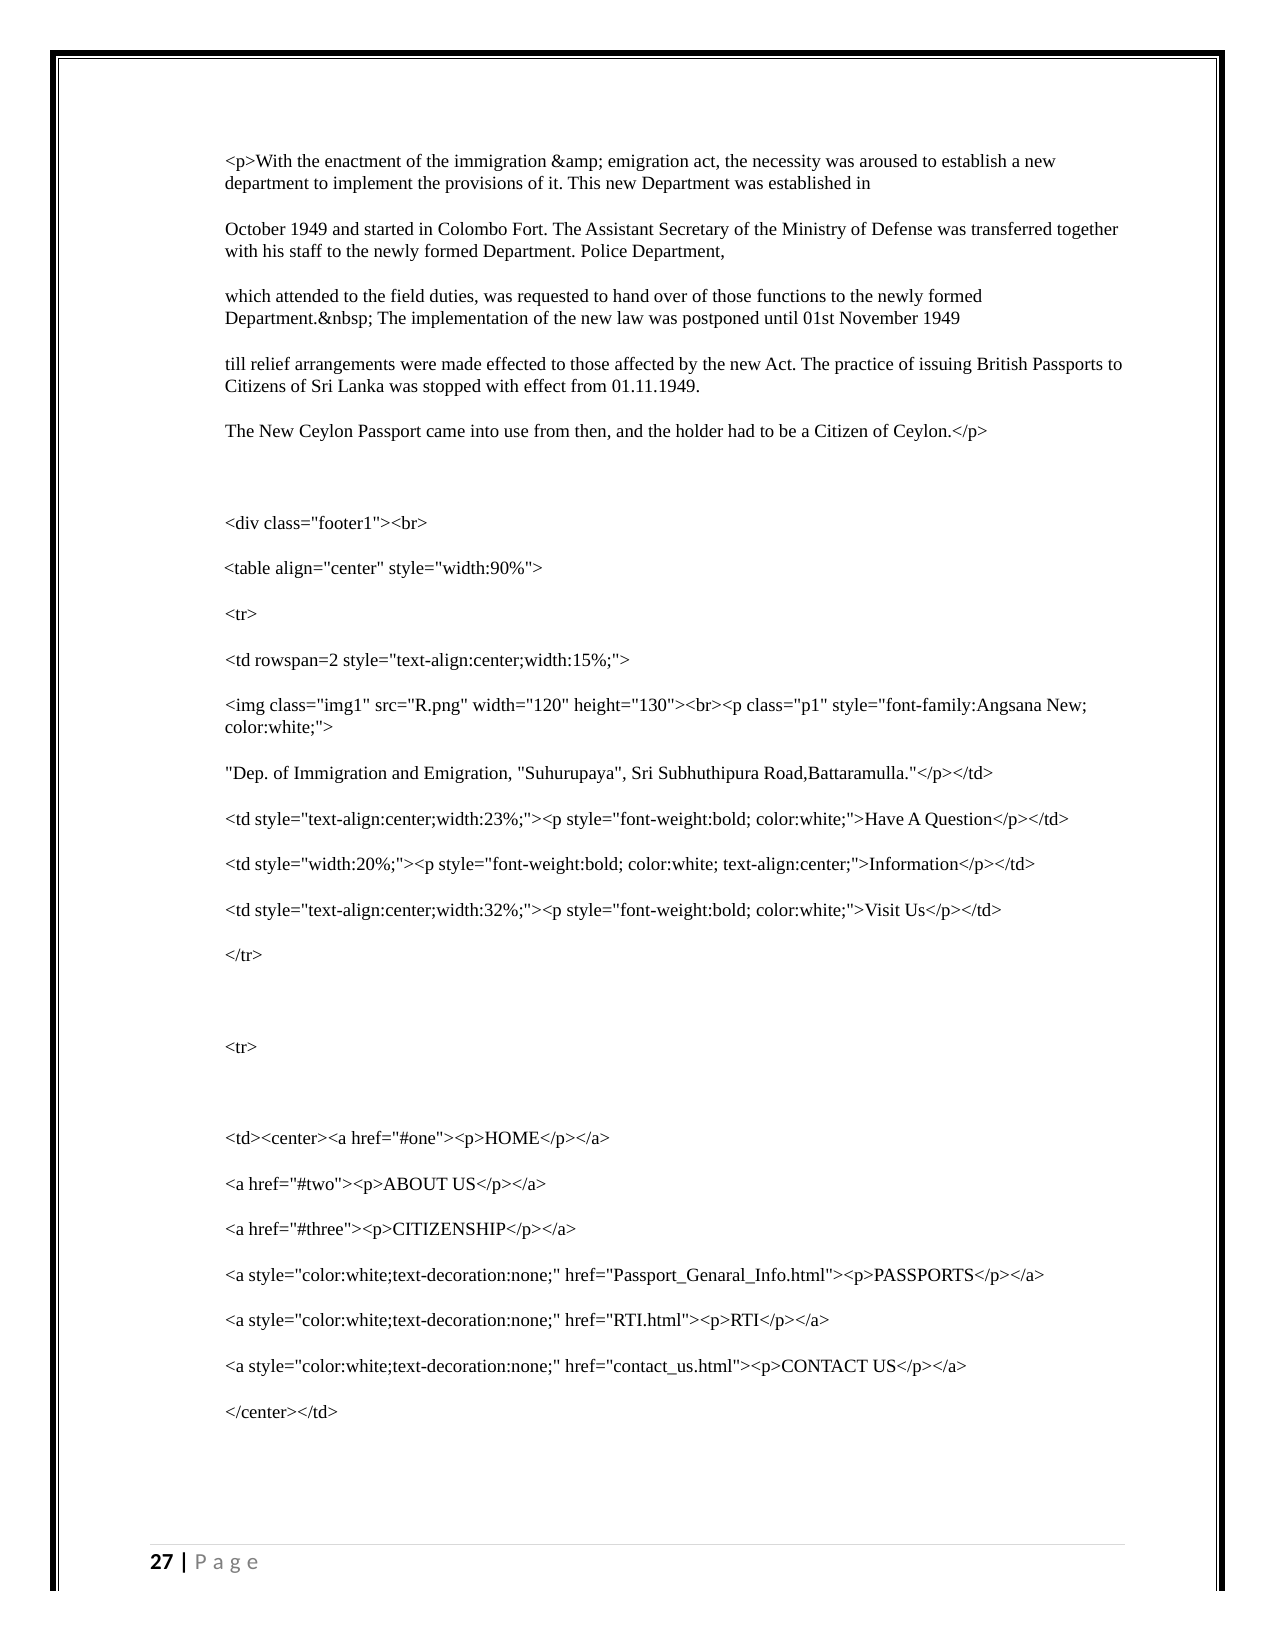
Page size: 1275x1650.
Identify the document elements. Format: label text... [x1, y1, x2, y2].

text <img class="img1" src="R.png" width="120" height="130"><br><p class="p1" style="font-family:Angsana New; color:white;"> [223, 694, 1124, 738]
text <a href="#three"><p>CITIZENSHIP</p></a> [223, 1218, 1124, 1239]
text </tr> [223, 944, 1124, 966]
text <td><center><a href="#one"><p>HOME</p></a> [223, 1127, 1124, 1148]
text <a href="#two"><p>ABOUT US</p></a> [223, 1172, 1124, 1194]
text <table align="center" style="width:90%"> [223, 557, 1124, 579]
text "Dep. of Immigration and Emigration, "Suhurupaya", Sri Subhuthipura Road,Battaramulla."</p></td> [223, 762, 1124, 783]
text <a style="color:white;text-decoration:none;" href="RTI.html"><p>RTI</p></a> [223, 1309, 1124, 1331]
text <td rowspan=2 style="text-align:center;width:15%;"> [223, 648, 1124, 670]
text <td style="text-align:center;width:23%;"><p style="font-weight:bold; color:white;">Have A Question</p></td> [223, 807, 1124, 829]
text <tr> [223, 1036, 1124, 1057]
text <a style="color:white;text-decoration:none;" href="Passport_Genaral_Info.html"><p>PASSPORTS</p></a> [223, 1264, 1124, 1285]
text <p>With the enactment of the immigration &amp; emigration act, the necessity was aroused to establish a new department to implement the provisions of it. This new Department was established in [223, 150, 1124, 193]
text <td style="width:20%;"><p style="font-weight:bold; color:white; text-align:center;">Information</p></td> [223, 853, 1124, 874]
text October 1949 and started in Colombo Fort. The Assistant Secretary of the Ministry of Defense was transferred together with his staff to the newly formed Department. Police Department, [223, 218, 1124, 261]
text </center></td> [223, 1401, 1124, 1422]
text <tr> [223, 603, 1124, 624]
text <a style="color:white;text-decoration:none;" href="contact_us.html"><p>CONTACT US</p></a> [223, 1355, 1124, 1376]
text The New Ceylon Passport came into use from then, and the holder had to be a Citizen of Ceylon.</p> [223, 420, 1124, 442]
text <td style="text-align:center;width:32%;"><p style="font-weight:bold; color:white;">Visit Us</p></td> [223, 899, 1124, 920]
text <div class="footer1"><br> [223, 512, 1124, 533]
text which attended to the field duties, was requested to hand over of those functions to the newly formed Department.&nbsp; The implementation of the new law was postponed until 01st November 1949 [223, 285, 1124, 329]
text till relief arrangements were made effected to those affected by the new Act. The practice of issuing British Passports to Citizens of Sri Lanka was stopped with effect from 01.11.1949. [223, 353, 1124, 396]
